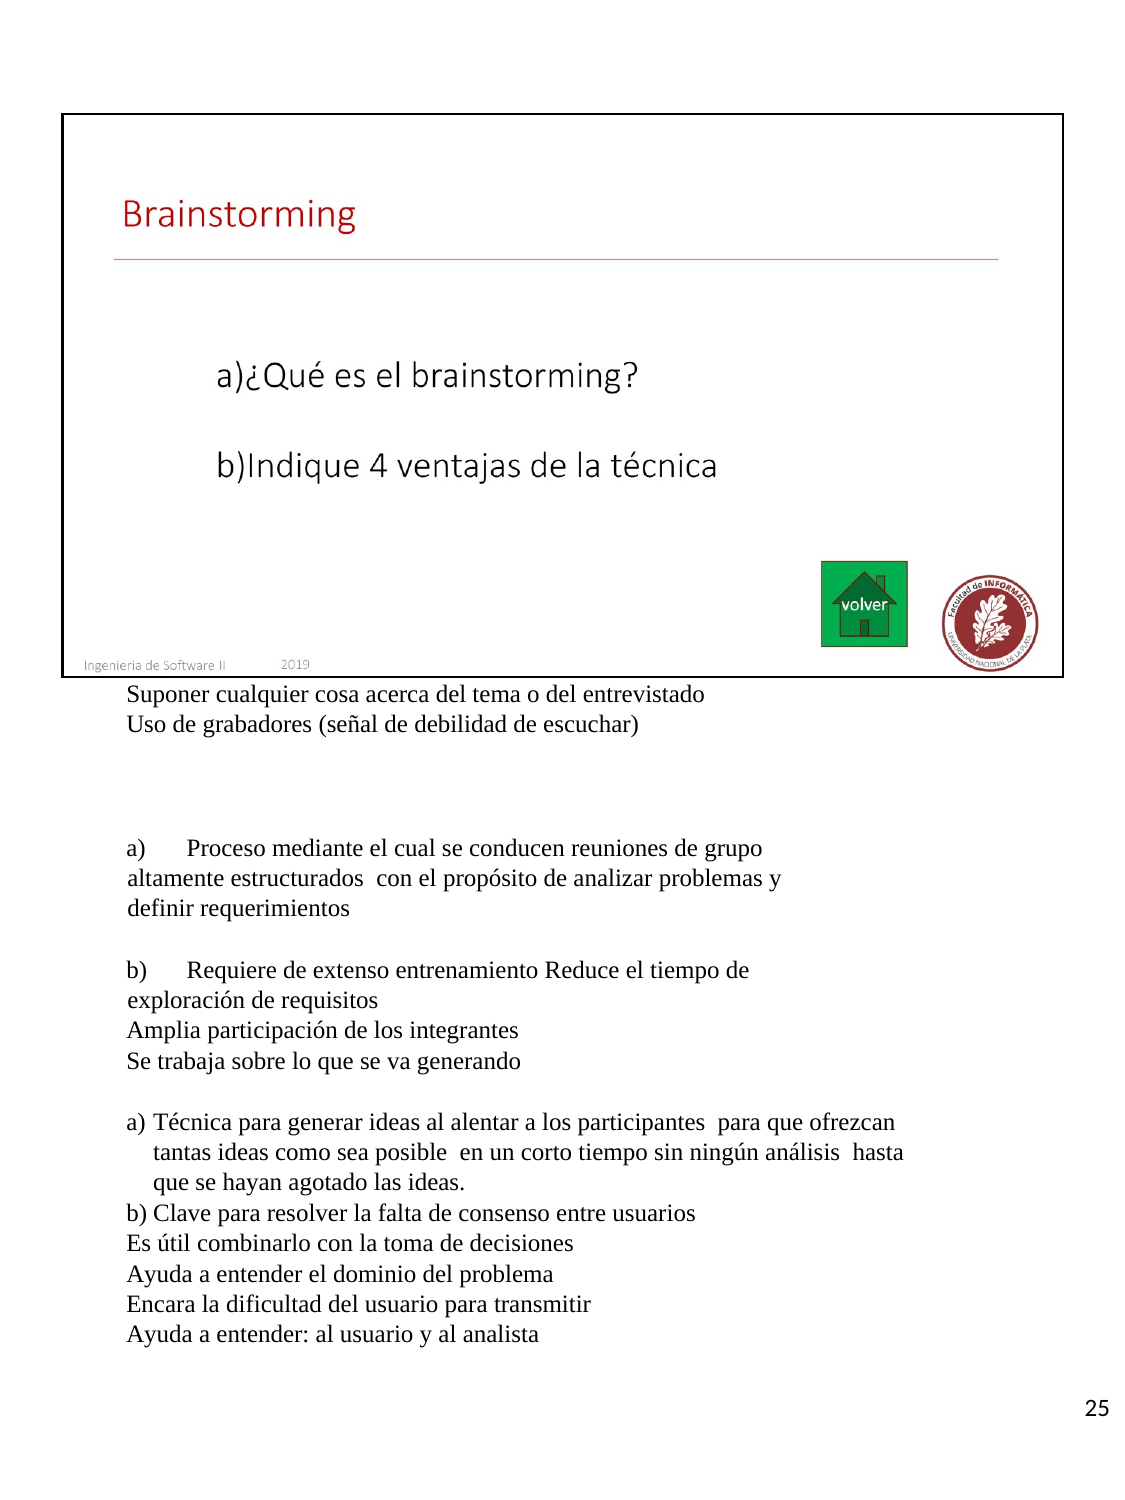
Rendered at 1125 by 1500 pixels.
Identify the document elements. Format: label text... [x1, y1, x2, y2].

text Se trabaja sobre lo que se va generando [126, 1046, 1097, 1074]
list Requiere de extenso entrenamiento Reduce el tiempo de exploración de requisitos [126, 955, 810, 1014]
text Encara la dificultad del usuario para transmitir [126, 1289, 1097, 1318]
text Uso de grabadores (señal de debilidad de escuchar) [126, 709, 1097, 738]
list Proceso mediante el cual se conducen reuniones de grupo altamente estructurados con el propósito de analizar problemas y definir requerimientos [126, 833, 810, 922]
list Clave para resolver la falta de consenso entre usuarios [126, 1198, 908, 1227]
list Técnica para generar ideas al alentar a los participantes para que ofrezcan tantas ideas como sea posible en un corto tiempo sin ningún análisis hasta que se hayan agotado las ideas. [126, 1107, 908, 1196]
text Es útil combinarlo con la toma de decisiones [126, 1228, 1097, 1257]
text Ayuda a entender: al usuario y al analista [126, 1319, 1097, 1348]
text Ayuda a entender el dominio del problema [126, 1259, 1097, 1287]
picture [64, 115, 1062, 676]
text Amplia participación de los integrantes [126, 1015, 1097, 1044]
